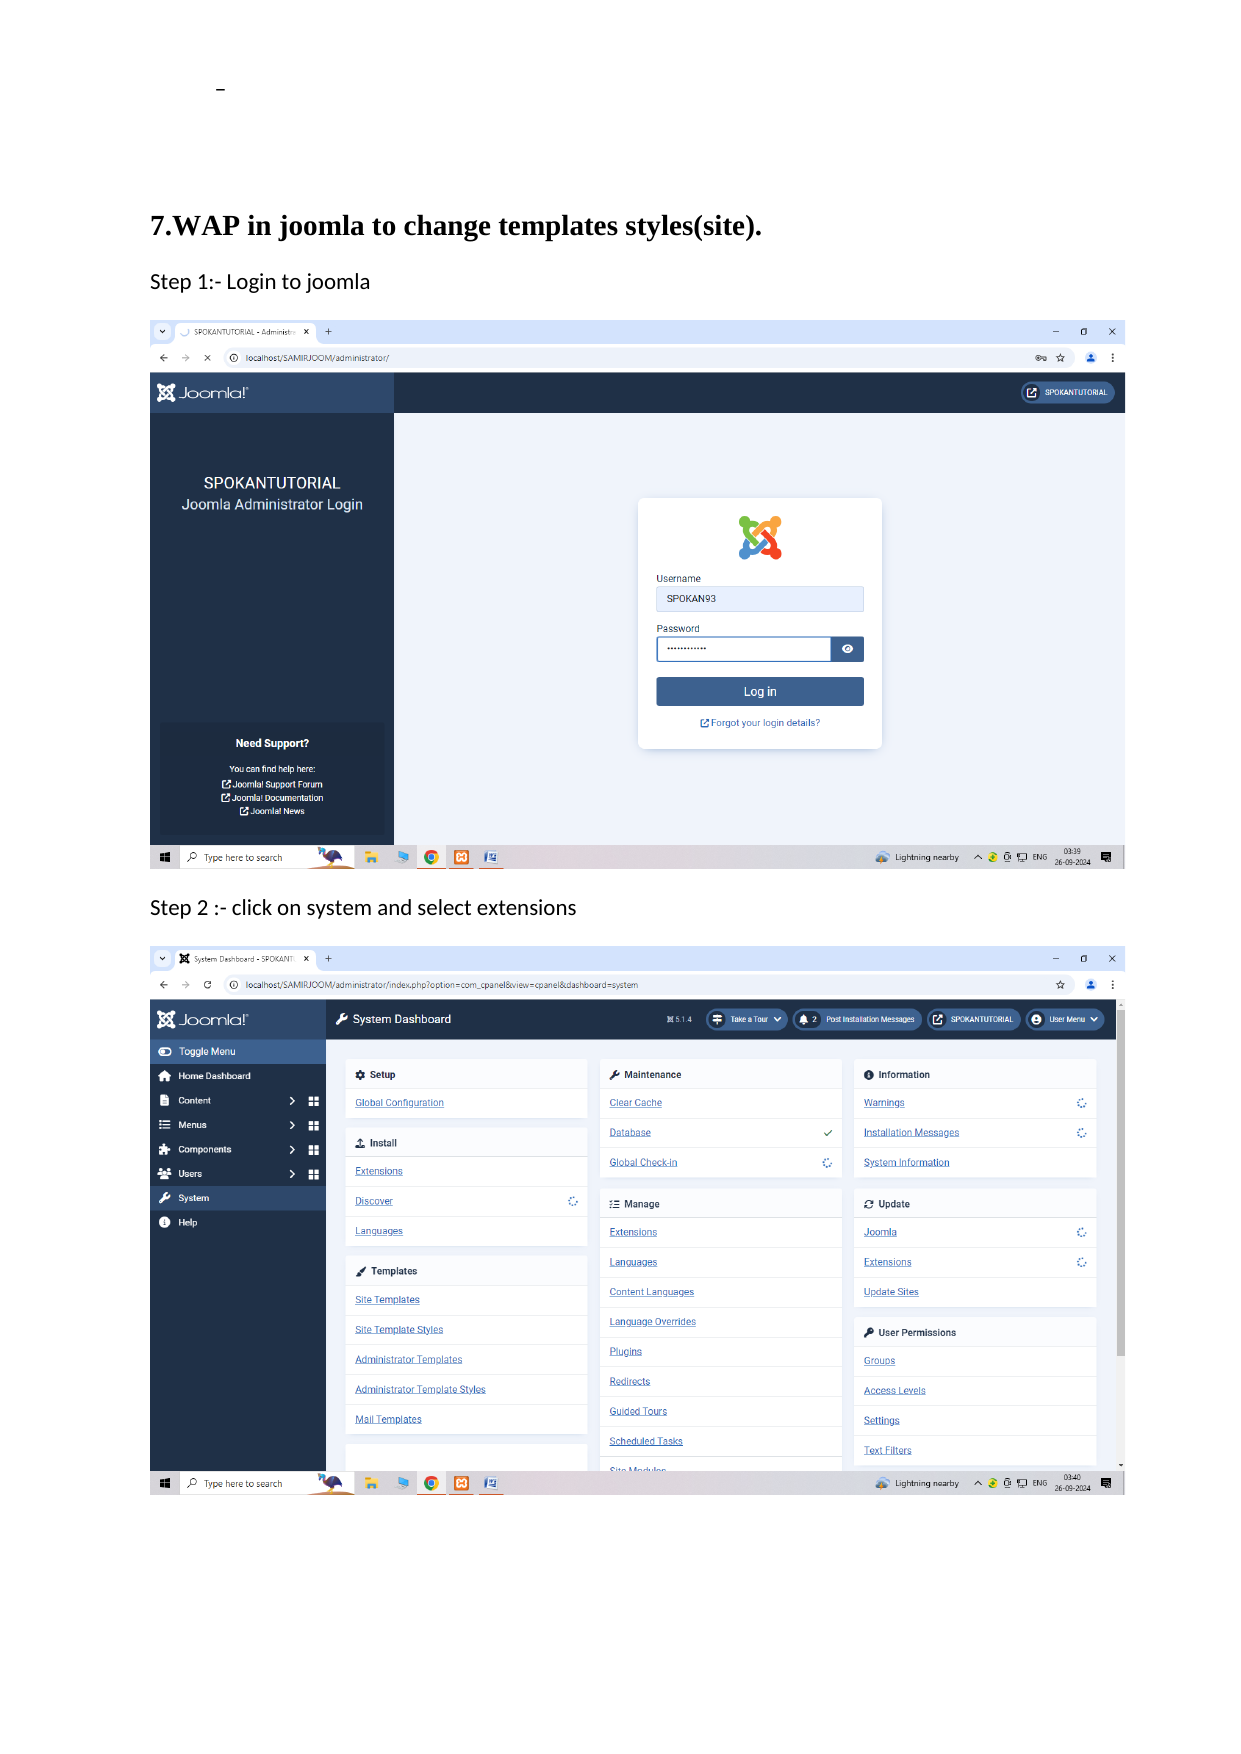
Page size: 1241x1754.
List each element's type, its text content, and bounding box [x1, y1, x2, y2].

picture [150, 946, 1125, 1495]
picture [150, 320, 1125, 869]
text Step 2 :- click on system and select extensions [150, 893, 1096, 921]
text 7.WAP in joomla to change templates styles(site). [150, 208, 1096, 241]
text Step 1:- Login to joomla [150, 267, 1096, 295]
